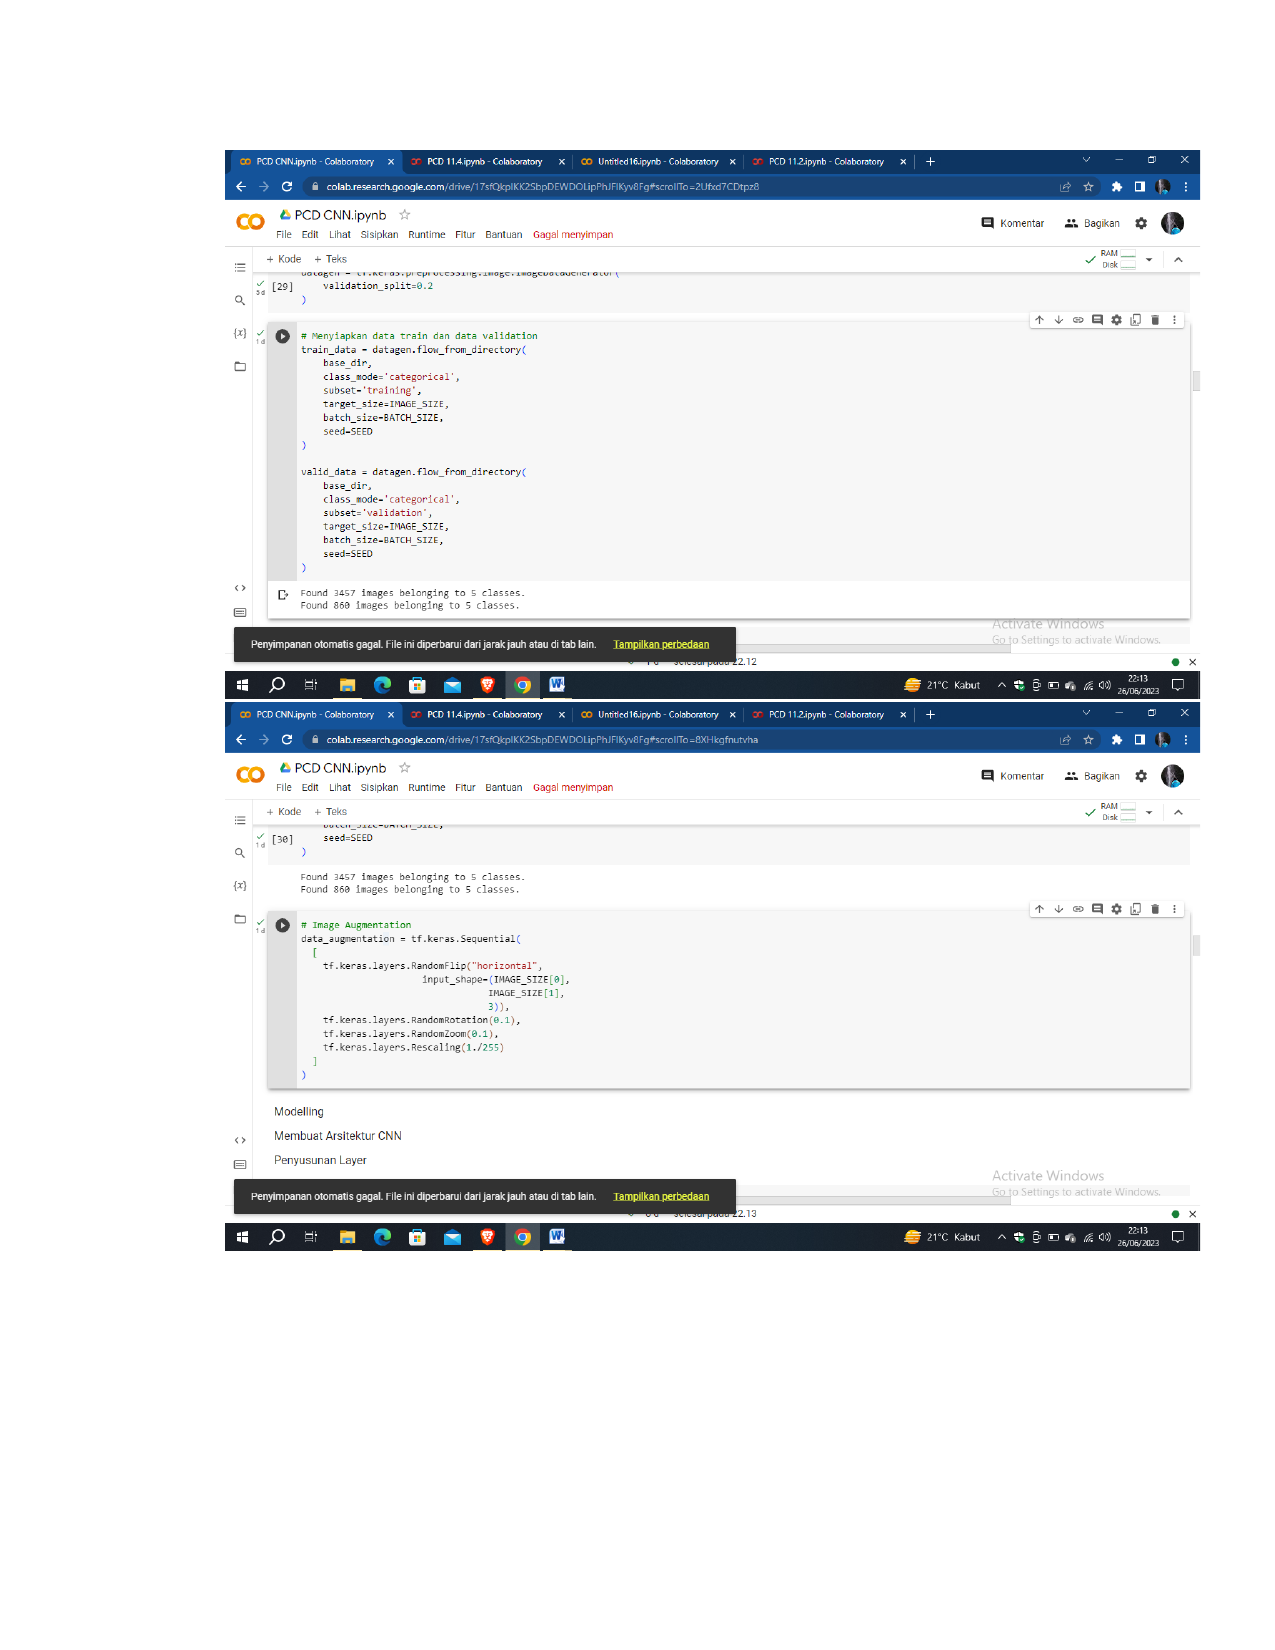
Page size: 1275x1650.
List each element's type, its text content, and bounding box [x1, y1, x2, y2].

picture [225, 150, 1200, 699]
picture [225, 702, 1200, 1251]
